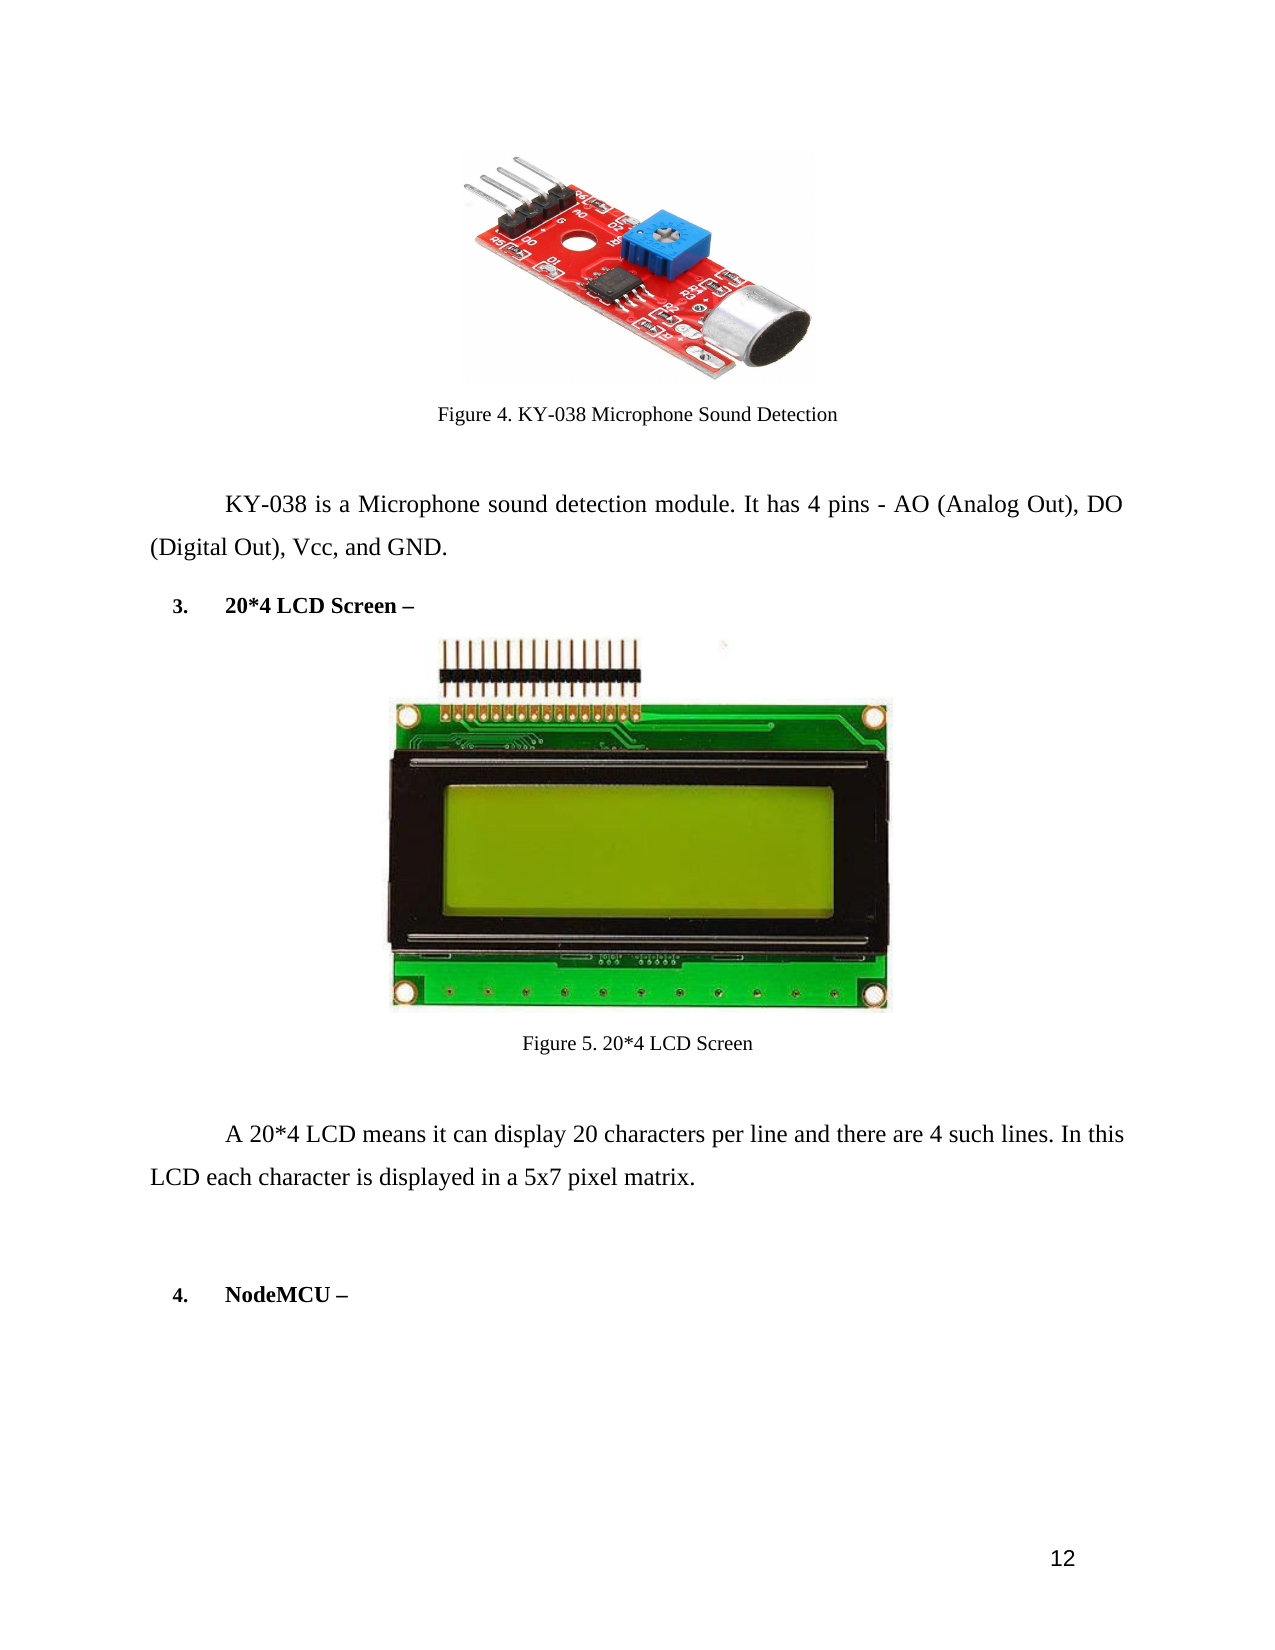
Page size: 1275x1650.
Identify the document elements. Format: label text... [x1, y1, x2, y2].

text A 20*4 LCD means it can display 20 characters per line and there are 4 such lines. In this LCD each character is displayed in a 5x7 pixel matrix. [150, 1119, 1125, 1191]
text Figure 4. KY-038 Microphone Sound Detection [150, 402, 1125, 426]
list 20*4 LCD Screen – [150, 592, 1125, 618]
text Figure 5. 20*4 LCD Screen [150, 1031, 1125, 1055]
picture [381, 637, 894, 1013]
text KY-038 is a Microphone sound detection module. It has 4 pins - AO (Analog Out), DO (Digital Out), Vcc, and GND. [150, 489, 1125, 561]
list NodeMCU – [150, 1282, 1125, 1308]
picture [461, 150, 814, 383]
